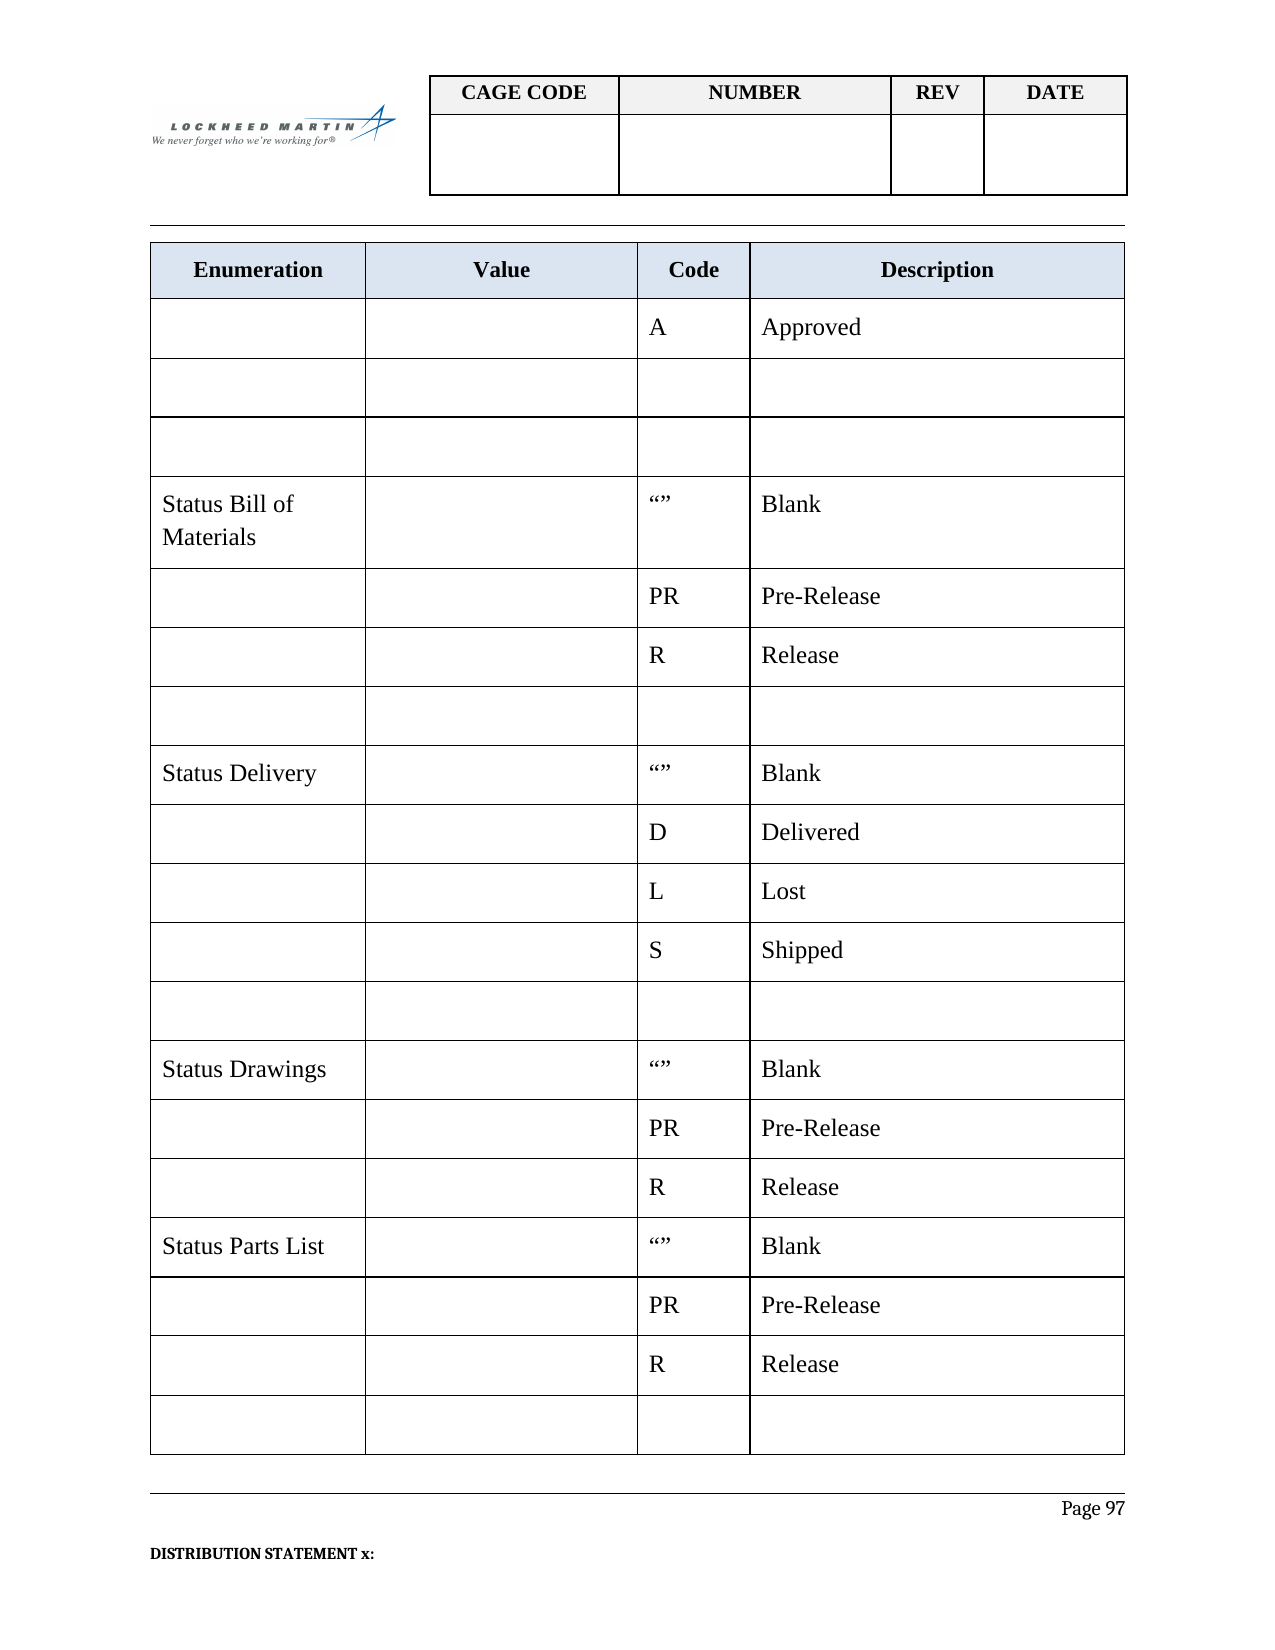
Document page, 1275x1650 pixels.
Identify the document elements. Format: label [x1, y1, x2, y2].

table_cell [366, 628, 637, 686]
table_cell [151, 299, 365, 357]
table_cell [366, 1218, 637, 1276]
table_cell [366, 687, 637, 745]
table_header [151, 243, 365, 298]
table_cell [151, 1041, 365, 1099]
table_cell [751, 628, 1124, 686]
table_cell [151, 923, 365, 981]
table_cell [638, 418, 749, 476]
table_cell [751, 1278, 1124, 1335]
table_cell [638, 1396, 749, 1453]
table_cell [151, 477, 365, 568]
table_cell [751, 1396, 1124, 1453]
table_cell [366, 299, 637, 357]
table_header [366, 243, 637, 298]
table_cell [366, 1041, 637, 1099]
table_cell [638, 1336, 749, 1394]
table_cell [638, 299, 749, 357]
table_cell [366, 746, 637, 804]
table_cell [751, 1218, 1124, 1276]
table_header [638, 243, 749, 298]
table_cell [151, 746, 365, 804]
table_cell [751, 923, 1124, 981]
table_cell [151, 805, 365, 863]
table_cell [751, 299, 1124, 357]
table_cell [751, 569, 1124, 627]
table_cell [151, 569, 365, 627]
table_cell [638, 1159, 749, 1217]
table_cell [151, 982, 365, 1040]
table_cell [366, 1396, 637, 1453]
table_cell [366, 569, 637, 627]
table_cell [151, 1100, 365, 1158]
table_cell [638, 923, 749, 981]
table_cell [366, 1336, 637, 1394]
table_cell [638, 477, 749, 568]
picture [152, 104, 397, 146]
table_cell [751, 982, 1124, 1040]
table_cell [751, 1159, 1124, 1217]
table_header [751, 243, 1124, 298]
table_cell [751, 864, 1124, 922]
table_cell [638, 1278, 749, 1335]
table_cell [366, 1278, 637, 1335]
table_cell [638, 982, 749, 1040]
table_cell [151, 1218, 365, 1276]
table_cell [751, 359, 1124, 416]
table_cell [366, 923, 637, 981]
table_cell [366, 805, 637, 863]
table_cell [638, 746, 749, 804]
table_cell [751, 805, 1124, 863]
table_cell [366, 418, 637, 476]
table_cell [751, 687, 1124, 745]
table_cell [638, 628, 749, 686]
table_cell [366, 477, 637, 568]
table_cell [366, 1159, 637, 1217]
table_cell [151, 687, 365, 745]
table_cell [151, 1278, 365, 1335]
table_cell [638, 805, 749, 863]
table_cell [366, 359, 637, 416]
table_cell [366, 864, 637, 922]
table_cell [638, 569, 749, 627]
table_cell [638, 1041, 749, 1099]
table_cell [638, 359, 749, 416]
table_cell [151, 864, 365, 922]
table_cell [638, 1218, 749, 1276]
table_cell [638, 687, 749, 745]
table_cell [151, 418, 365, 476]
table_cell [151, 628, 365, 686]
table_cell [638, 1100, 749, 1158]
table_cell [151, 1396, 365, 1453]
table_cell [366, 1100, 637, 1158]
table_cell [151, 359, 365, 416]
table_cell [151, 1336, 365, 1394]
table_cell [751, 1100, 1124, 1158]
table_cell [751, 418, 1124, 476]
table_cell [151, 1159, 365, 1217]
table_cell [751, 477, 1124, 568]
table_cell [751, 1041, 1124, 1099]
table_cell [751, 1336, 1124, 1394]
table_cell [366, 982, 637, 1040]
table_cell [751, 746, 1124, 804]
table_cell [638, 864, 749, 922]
